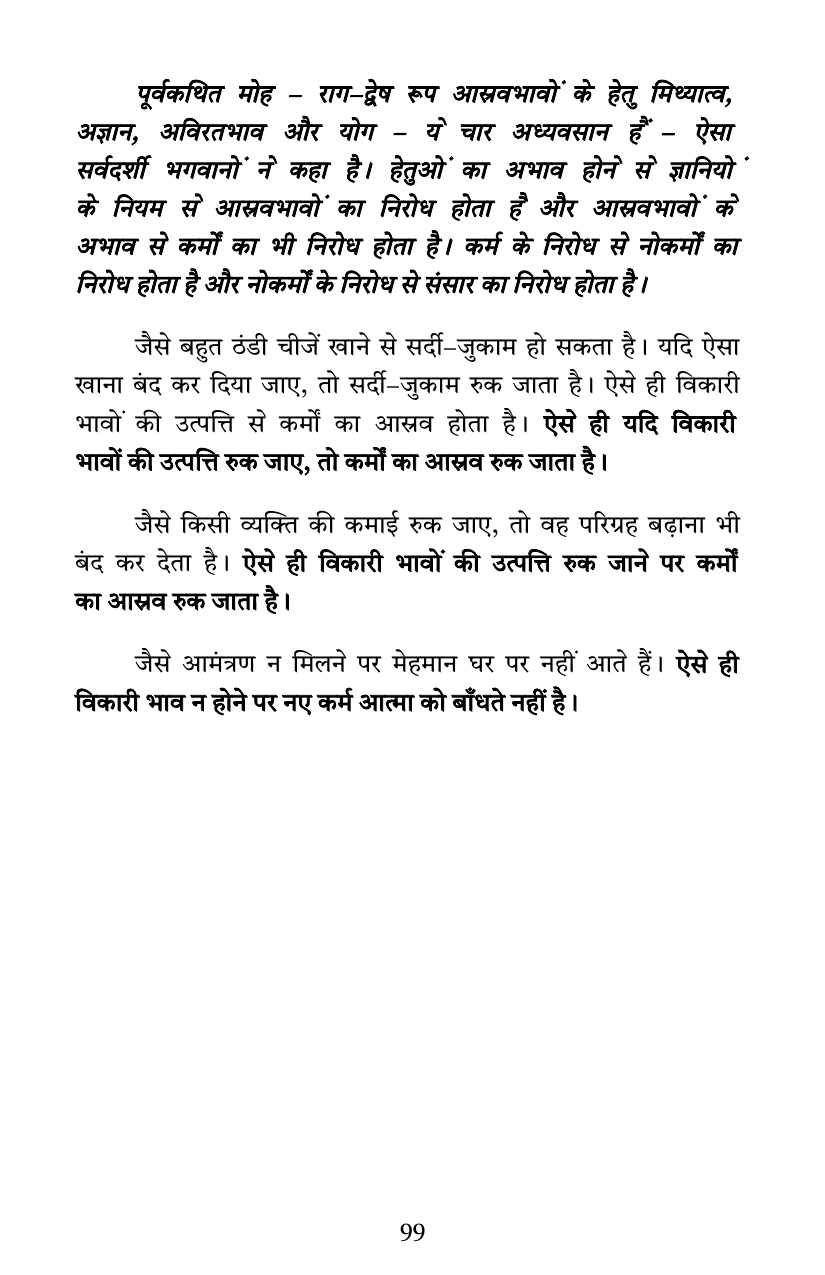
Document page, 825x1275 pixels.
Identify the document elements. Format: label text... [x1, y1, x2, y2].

text पूर्वकथित मोह − राग−द्वेष रूप आस्रवभावों के हेतु मिथ्यात्व, अज्ञान, अविरतभाव और योग – ये चार अध्यवसान हैं − ऐसा सर्वदर्शी भगवानों ने कहा है। हेतुओं का अभाव होने से ज्ञानियों के नियम से आस्रवभावों का निरोध होता है और आस्रवभावों के अभाव से कर्मों का भी निरोध होता है। कर्म के निरोध से नोकर्मों का निरोध होता है और नोकर्मों के निरोध से संसार का निरोध होता है। [75, 75, 750, 299]
text जैसे किसी व्यक्ति की कमाई रुक जाए, तो वह परिग्रह बढ़ाना भी बंद कर देता है। ऐसे ही विकारी भावों की उत्पत्ति रुक जाने पर कर्मों का आस्रव रुक जाता है। [75, 506, 750, 616]
text जैसे आमंत्रण न मिलने पर मेहमान घर पर नहीं आते हैं। ऐसे ही विकारी भाव न होने पर नए कर्म आत्मा को बाँधते नहीं है। [75, 646, 750, 717]
text जैसे बहुत ठंडी चीजें खाने से सर्दी−जुकाम हो सकता है। यदि ऐसा खाना बंद कर दिया जाए, तो सर्दी−जुकाम रुक जाता है। ऐसे ही विकारी भावों की उत्पत्ति से कर्मों का आस्रव होता है। ऐसे ही यदि विकारी भावों की उत्पत्ति रुक जाए, तो कर्मों का आस्रव रुक जाता है। [75, 329, 750, 476]
